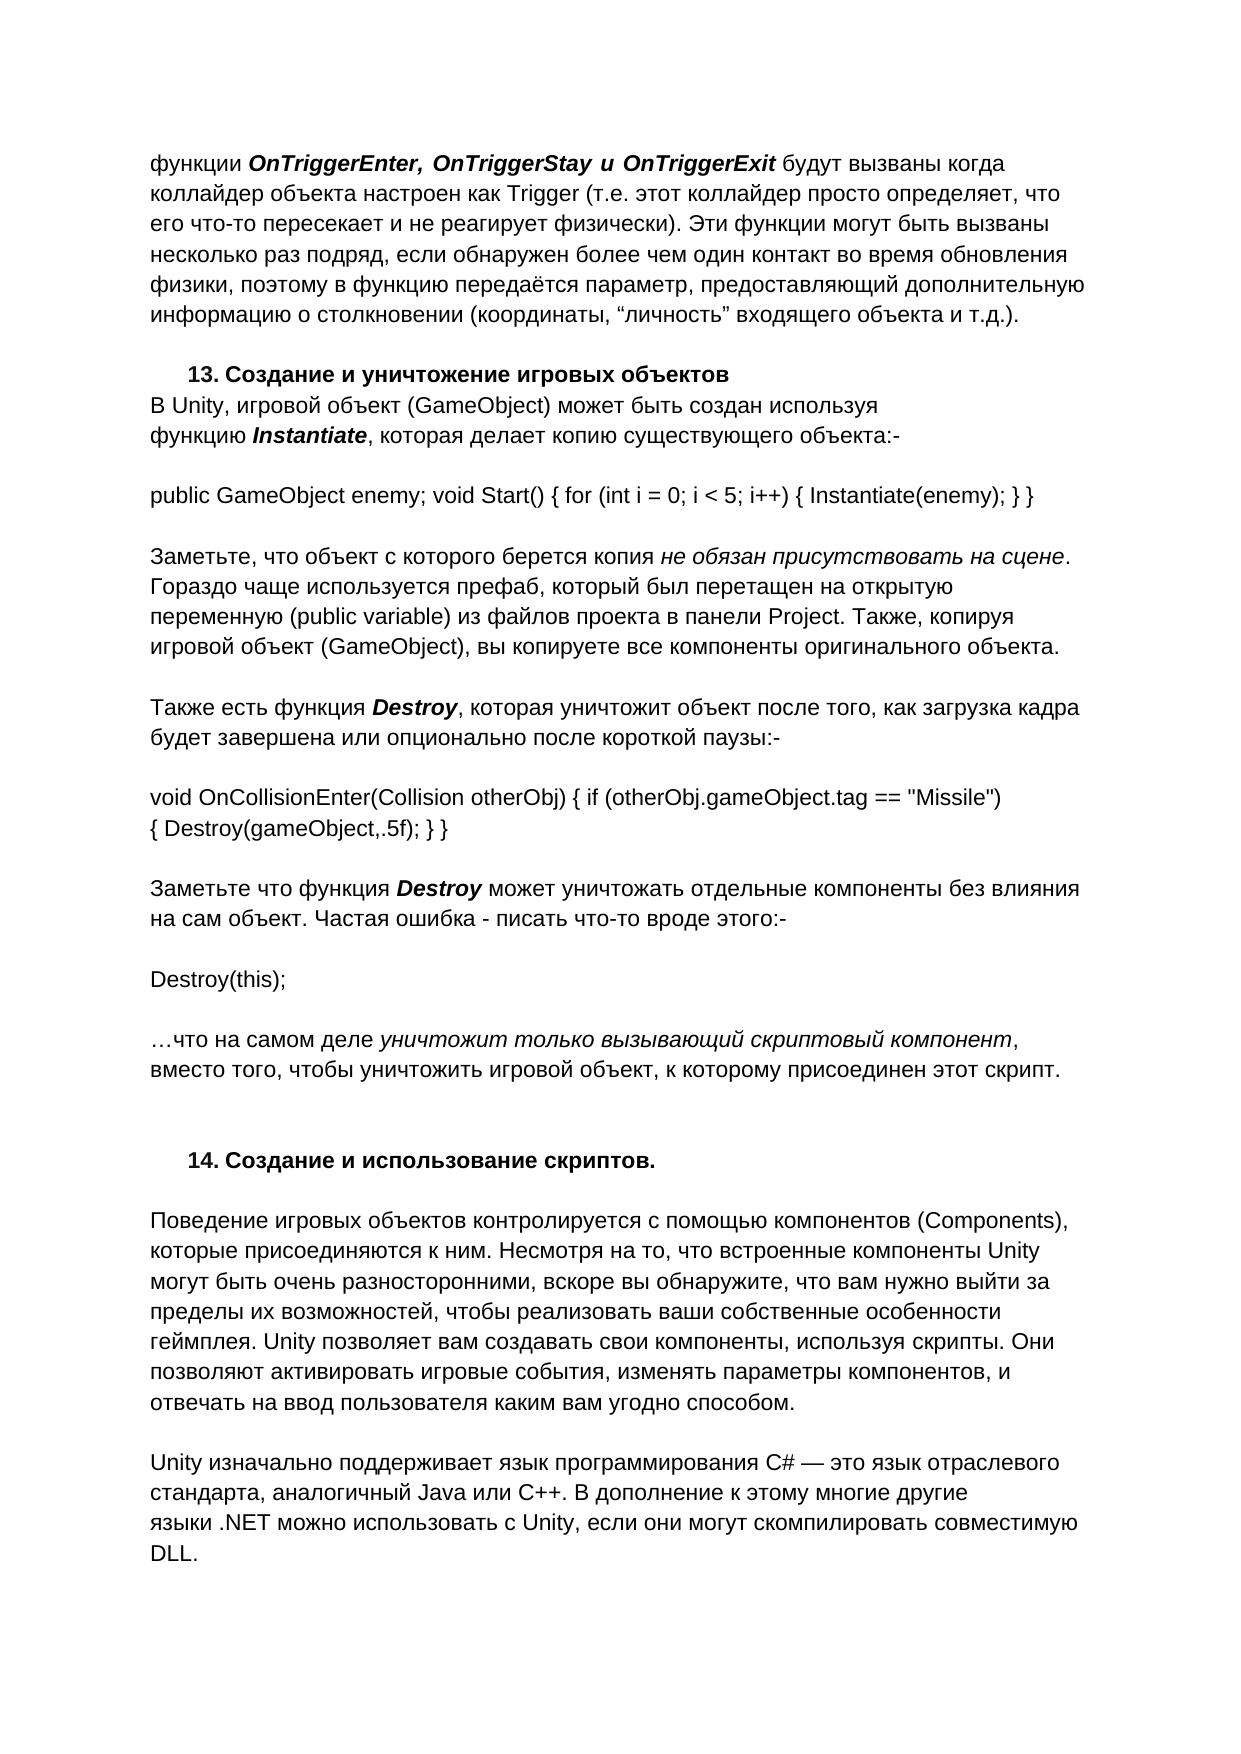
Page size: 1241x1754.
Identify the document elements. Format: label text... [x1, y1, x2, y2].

text Destroy(this); [150, 966, 1090, 992]
text В Unity, игровой объект (GameObject) может быть создан используя функцию Instantiate, которая делает копию существующего объекта:- [150, 392, 1090, 448]
text Поведение игровых объектов контролируется с помощью компонентов (Components), которые присоединяются к ним. Несмотря на то, что встроенные компоненты Unity могут быть очень разносторонними, вскоре вы обнаружите, что вам нужно выйти за пределы их возможностей, чтобы реализовать ваши собственные особенности геймплея. Unity позволяет вам создавать свои компоненты, используя скрипты. Они позволяют активировать игровые события, изменять параметры компонентов, и отвечать на ввод пользователя каким вам угодно способом. [150, 1207, 1090, 1415]
list Создание и уничтожение игровых объектов [187, 361, 1090, 388]
text Заметьте что функция Destroy может уничтожать отдельные компоненты без влияния на сам объект. Частая ошибка - писать что-то вроде этого:- [150, 875, 1090, 932]
text Также есть функция Destroy, которая уничтожит объект после того, как загрузка кадра будет завершена или опционально после короткой паузы:- [150, 694, 1090, 750]
text …что на самом деле уничтожит только вызывающий скриптовый компонент, вместо того, чтобы уничтожить игровой объект, к которому присоединен этот скрипт. [150, 1026, 1090, 1083]
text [150, 150, 1090, 327]
text Заметьте, что объект с которого берется копия не обязан присутствовать на сцене. Гораздо чаще используется префаб, который был перетащен на открытую переменную (public variable) из файлов проекта в панели Project. Также, копируя игровой объект (GameObject), вы копируете все компоненты оригинального объекта. [150, 543, 1090, 660]
list Создание и использование скриптов. [187, 1147, 1090, 1203]
text void OnCollisionEnter(Collision otherObj) { if (otherObj.gameObject.tag == "Missile") { Destroy(gameObject,.5f); } } [150, 784, 1090, 841]
text Unity изначально поддерживает язык программирования C# — это язык отраслевого стандарта, аналогичный Java или C++. В дополнение к этому многие другие языки .NET можно использовать с Unity, если они могут скомпилировать совместимую DLL. [150, 1449, 1090, 1566]
text public GameObject enemy; void Start() { for (int i = 0; i < 5; i++) { Instantiate(enemy); } } [150, 482, 1090, 509]
